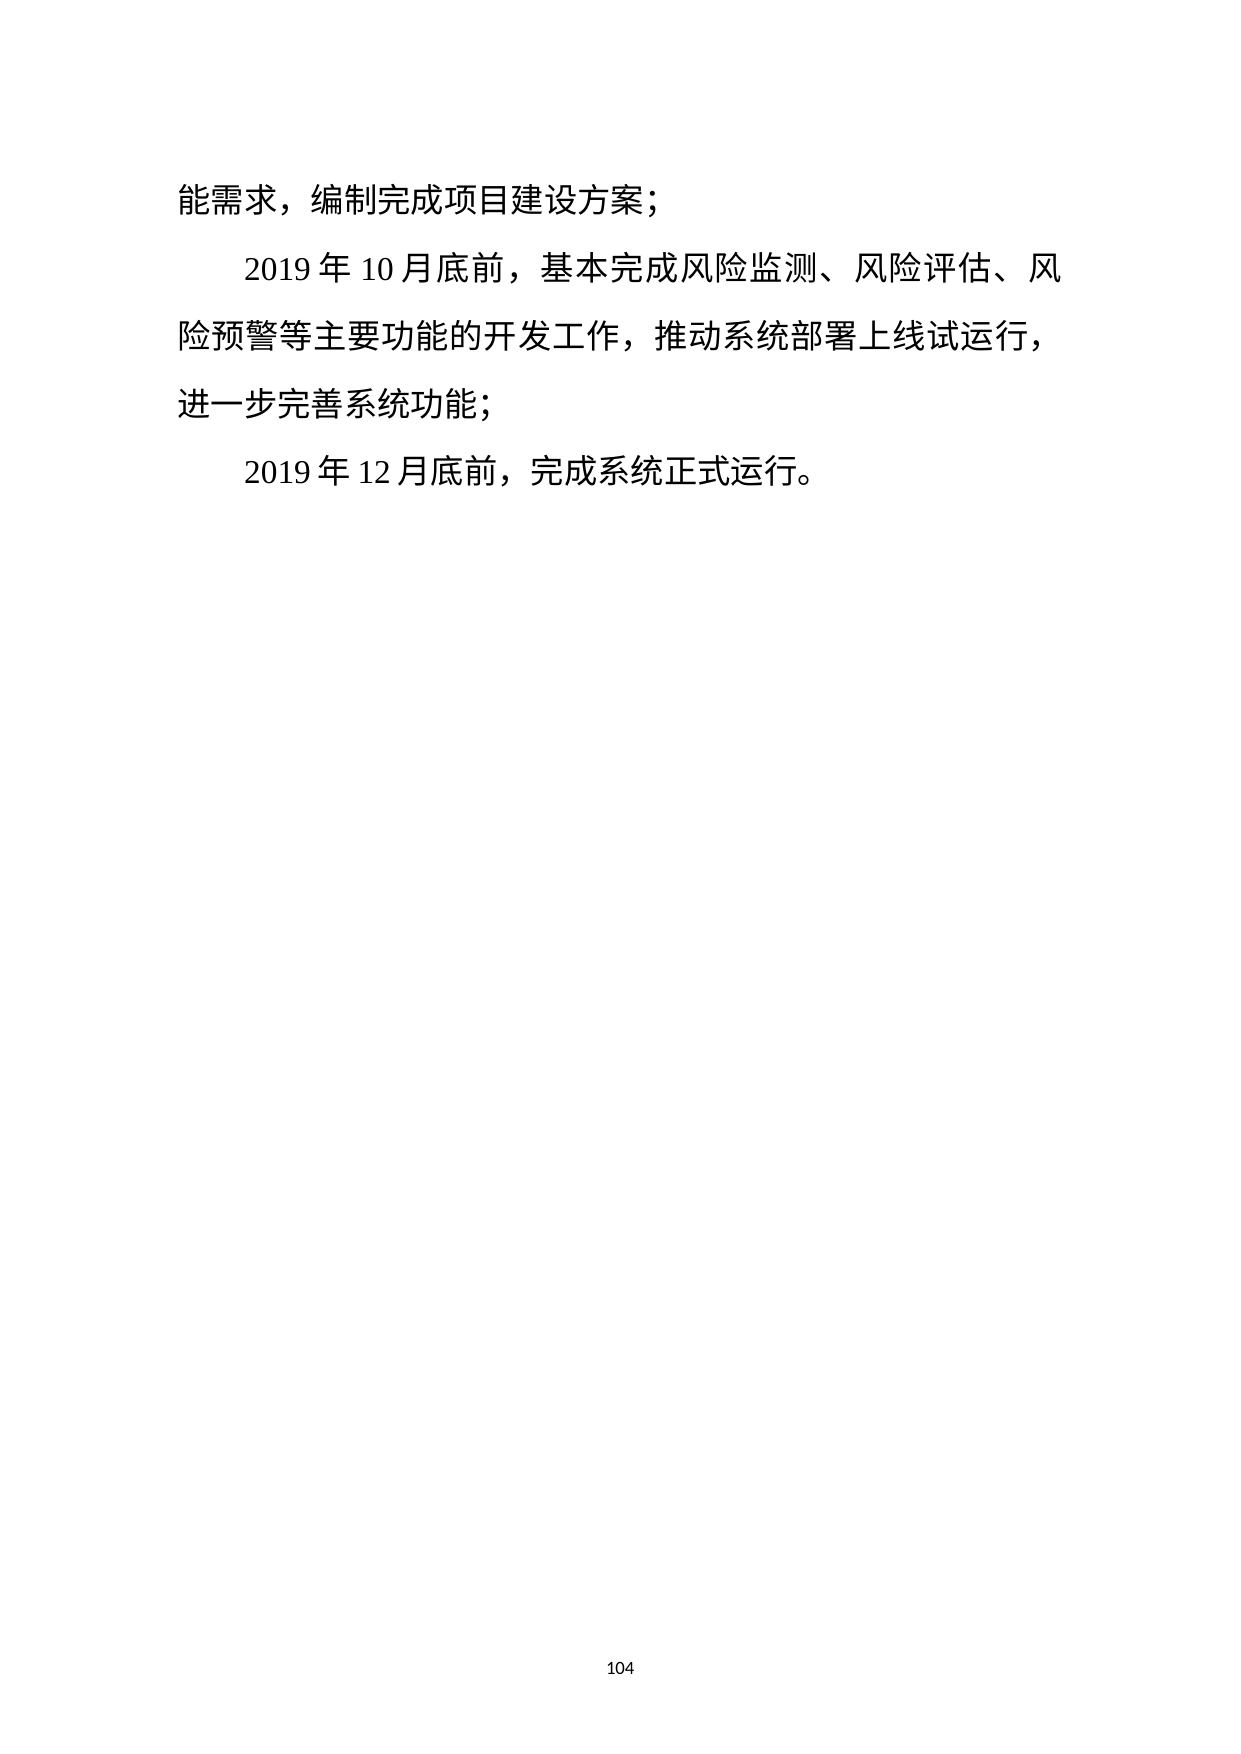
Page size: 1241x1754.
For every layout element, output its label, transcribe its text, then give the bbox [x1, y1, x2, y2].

text 2019年10月底前，基本完成风险监测、风险评估、风险预警等主要功能的开发工作，推动系统部署上线试运行，进一步完善系统功能； [177, 232, 1063, 436]
text 2019年12月底前，完成系统正式运行。 [177, 436, 1063, 503]
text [177, 164, 1063, 232]
